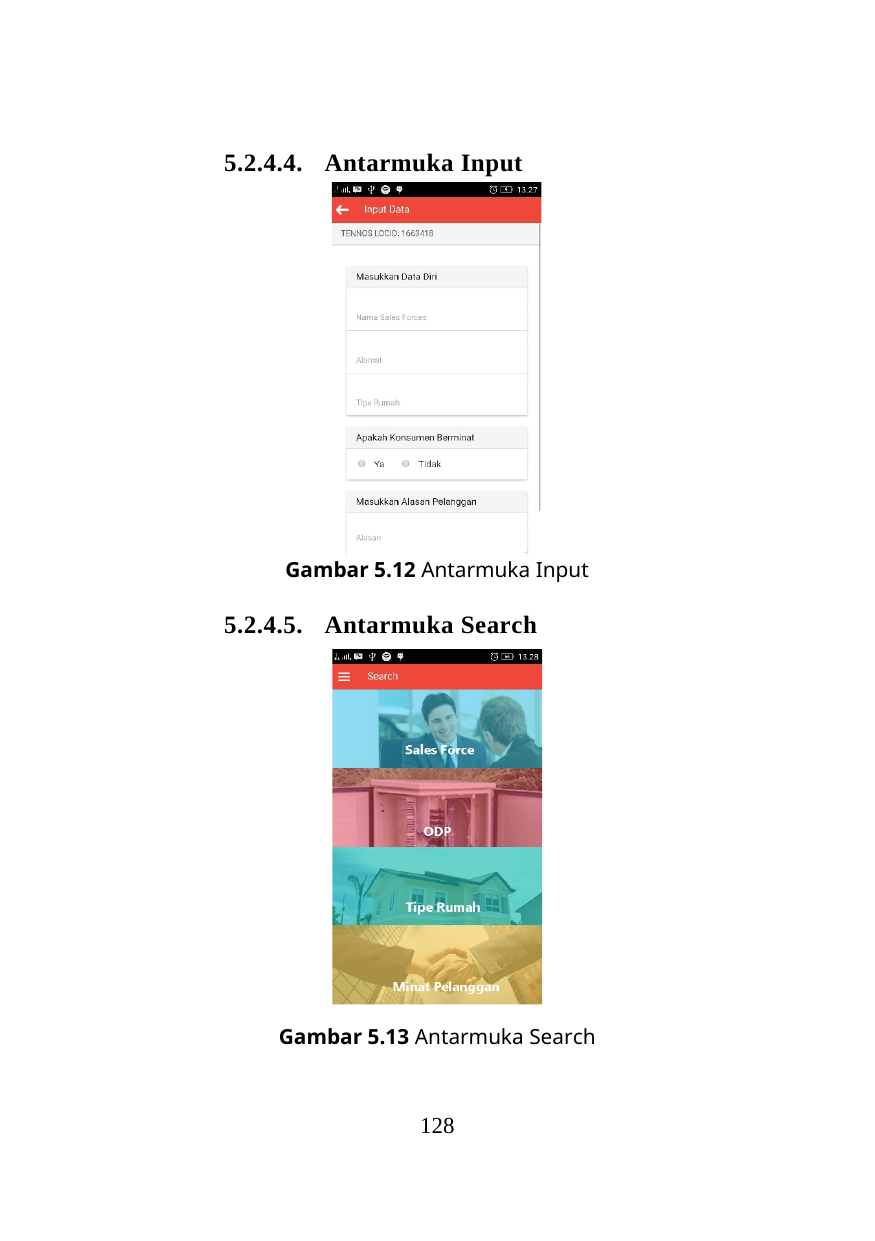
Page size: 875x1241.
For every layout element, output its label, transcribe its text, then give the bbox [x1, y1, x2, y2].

subtitle Antarmuka Search [224, 610, 756, 639]
picture [332, 649, 543, 1022]
picture [331, 182, 542, 556]
subtitle Antarmuka Input [224, 148, 756, 176]
